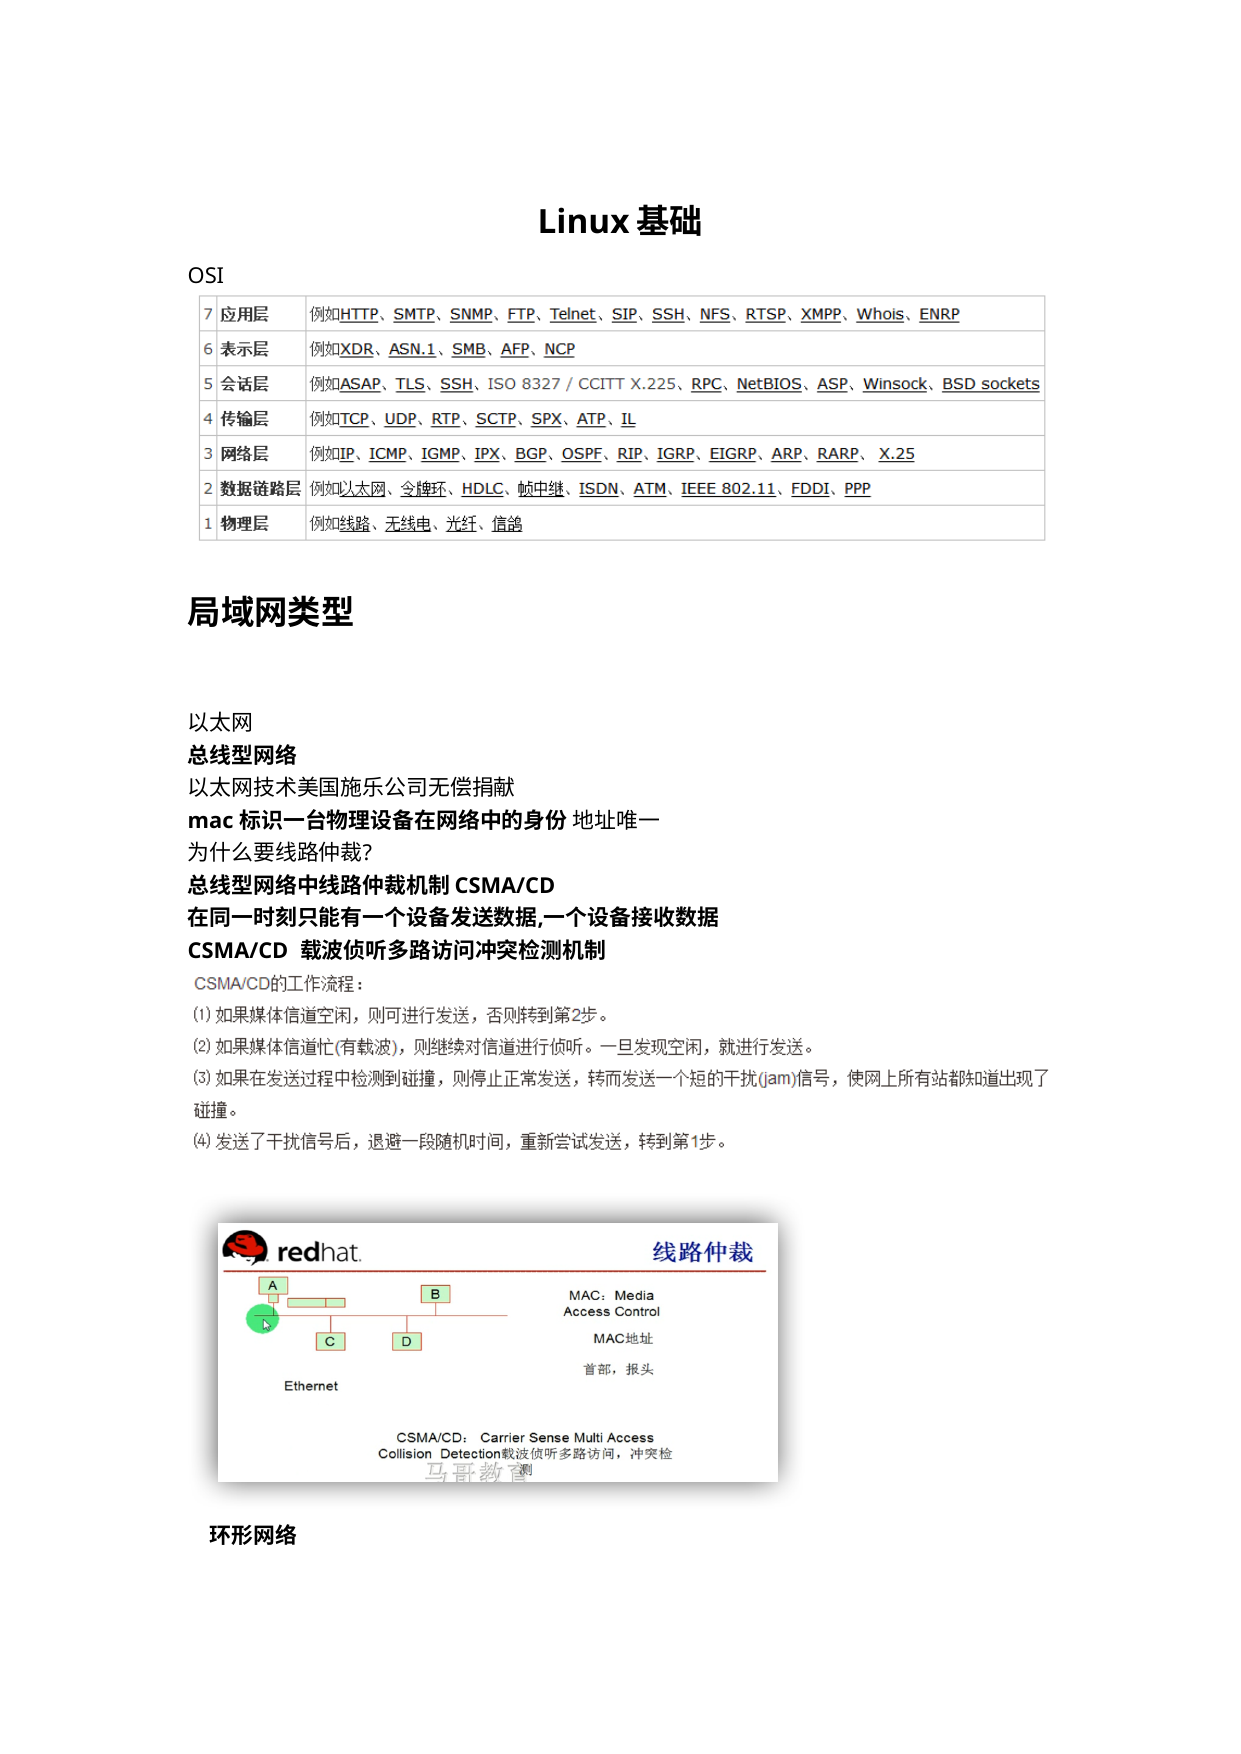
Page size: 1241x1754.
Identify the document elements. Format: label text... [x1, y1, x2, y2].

picture [187, 965, 1053, 1162]
text OSI [187, 258, 1053, 290]
subtitle 局域网类型 [187, 578, 1053, 643]
text 为什么要线路仲裁? [187, 835, 1053, 867]
text 以太网技术美国施乐公司无偿捐献 [187, 770, 1053, 802]
text 在同一时刻只能有一个设备发送数据,一个设备接收数据 [187, 900, 1053, 932]
title Linux基础 [187, 187, 1053, 252]
text 以太网 [187, 705, 1053, 737]
text 总线型网络中线路仲裁机制CSMA/CD [187, 867, 1053, 900]
text mac 标识一台物理设备在网络中的身份 地址唯一 [187, 802, 1053, 835]
text 总线型网络 [187, 737, 1053, 770]
text 环形网络 [187, 1517, 1053, 1550]
picture [187, 290, 1053, 544]
picture [218, 1223, 778, 1482]
text CSMA/CD 载波侦听多路访问冲突检测机制 [187, 932, 1053, 965]
